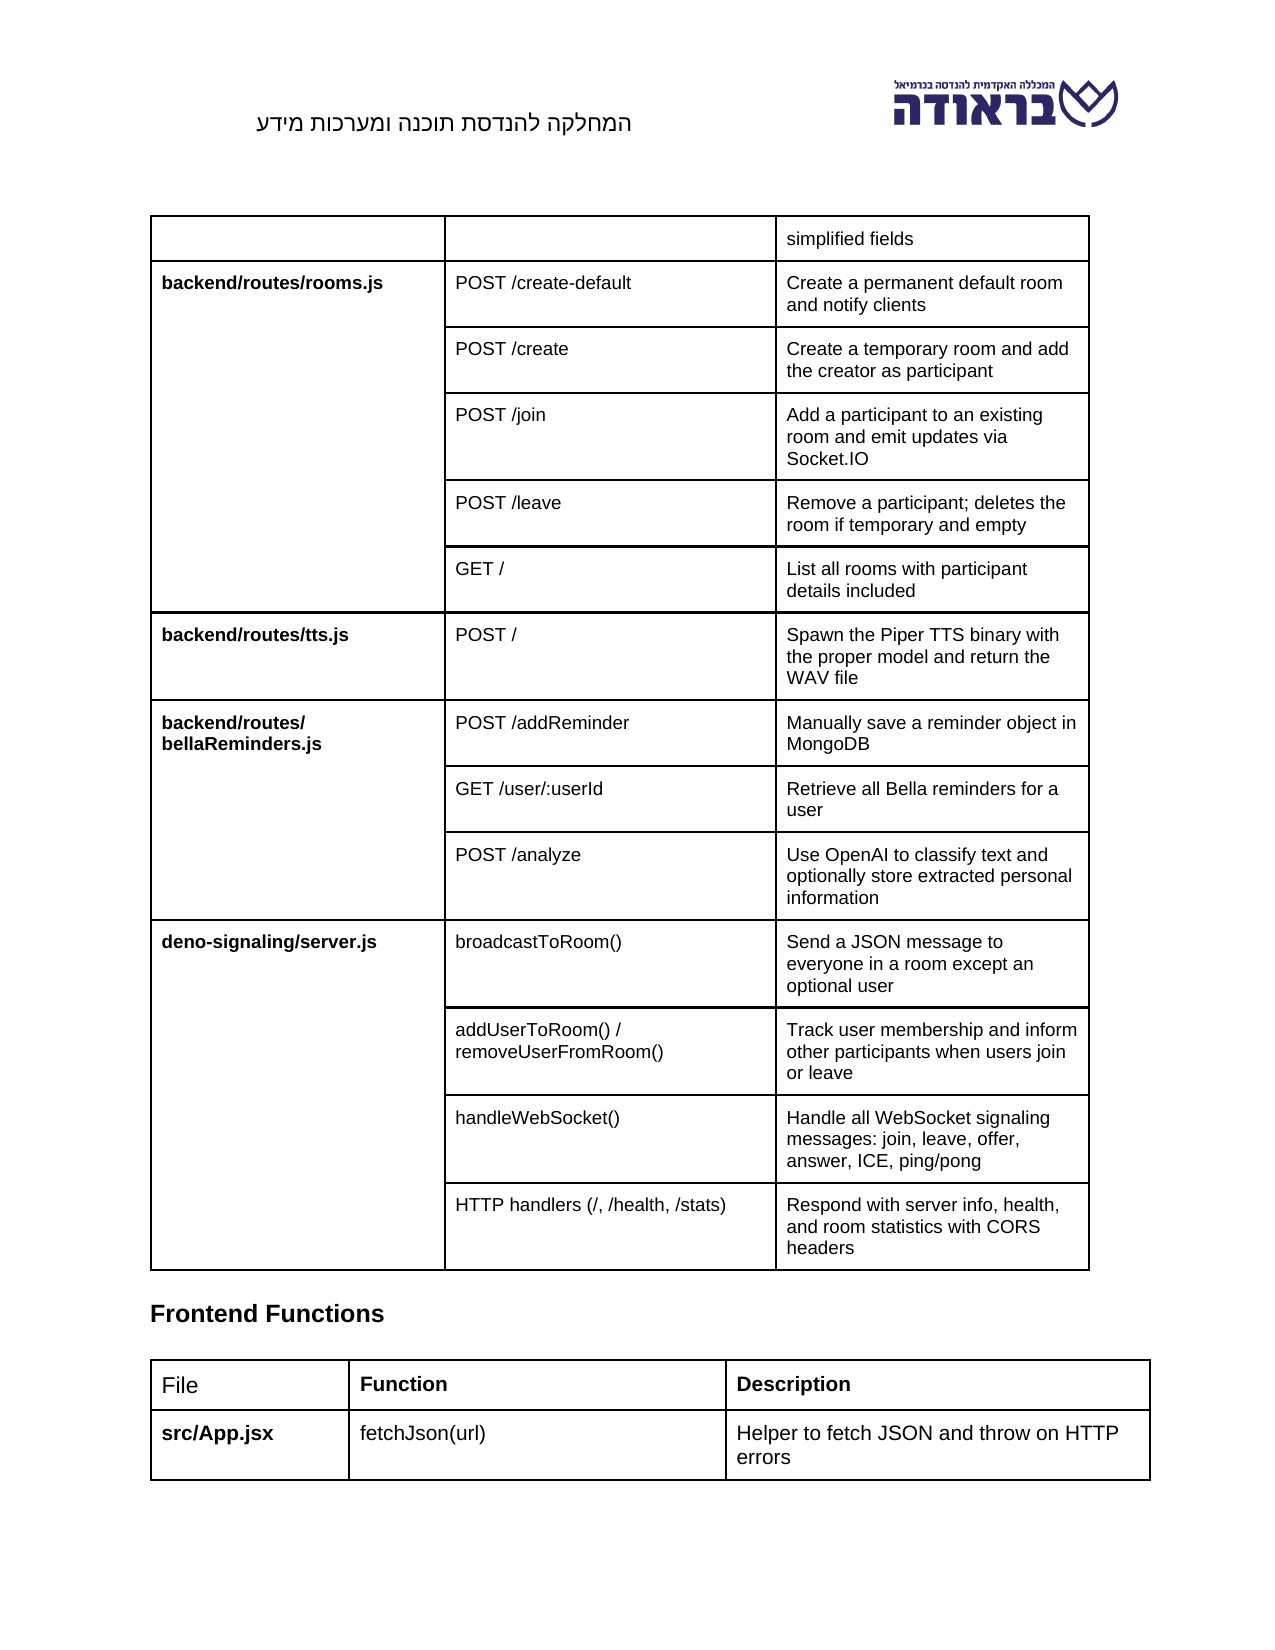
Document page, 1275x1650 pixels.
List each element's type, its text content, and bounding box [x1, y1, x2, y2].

picture [887, 75, 1125, 132]
subtitle Frontend Functions [150, 1299, 1125, 1327]
